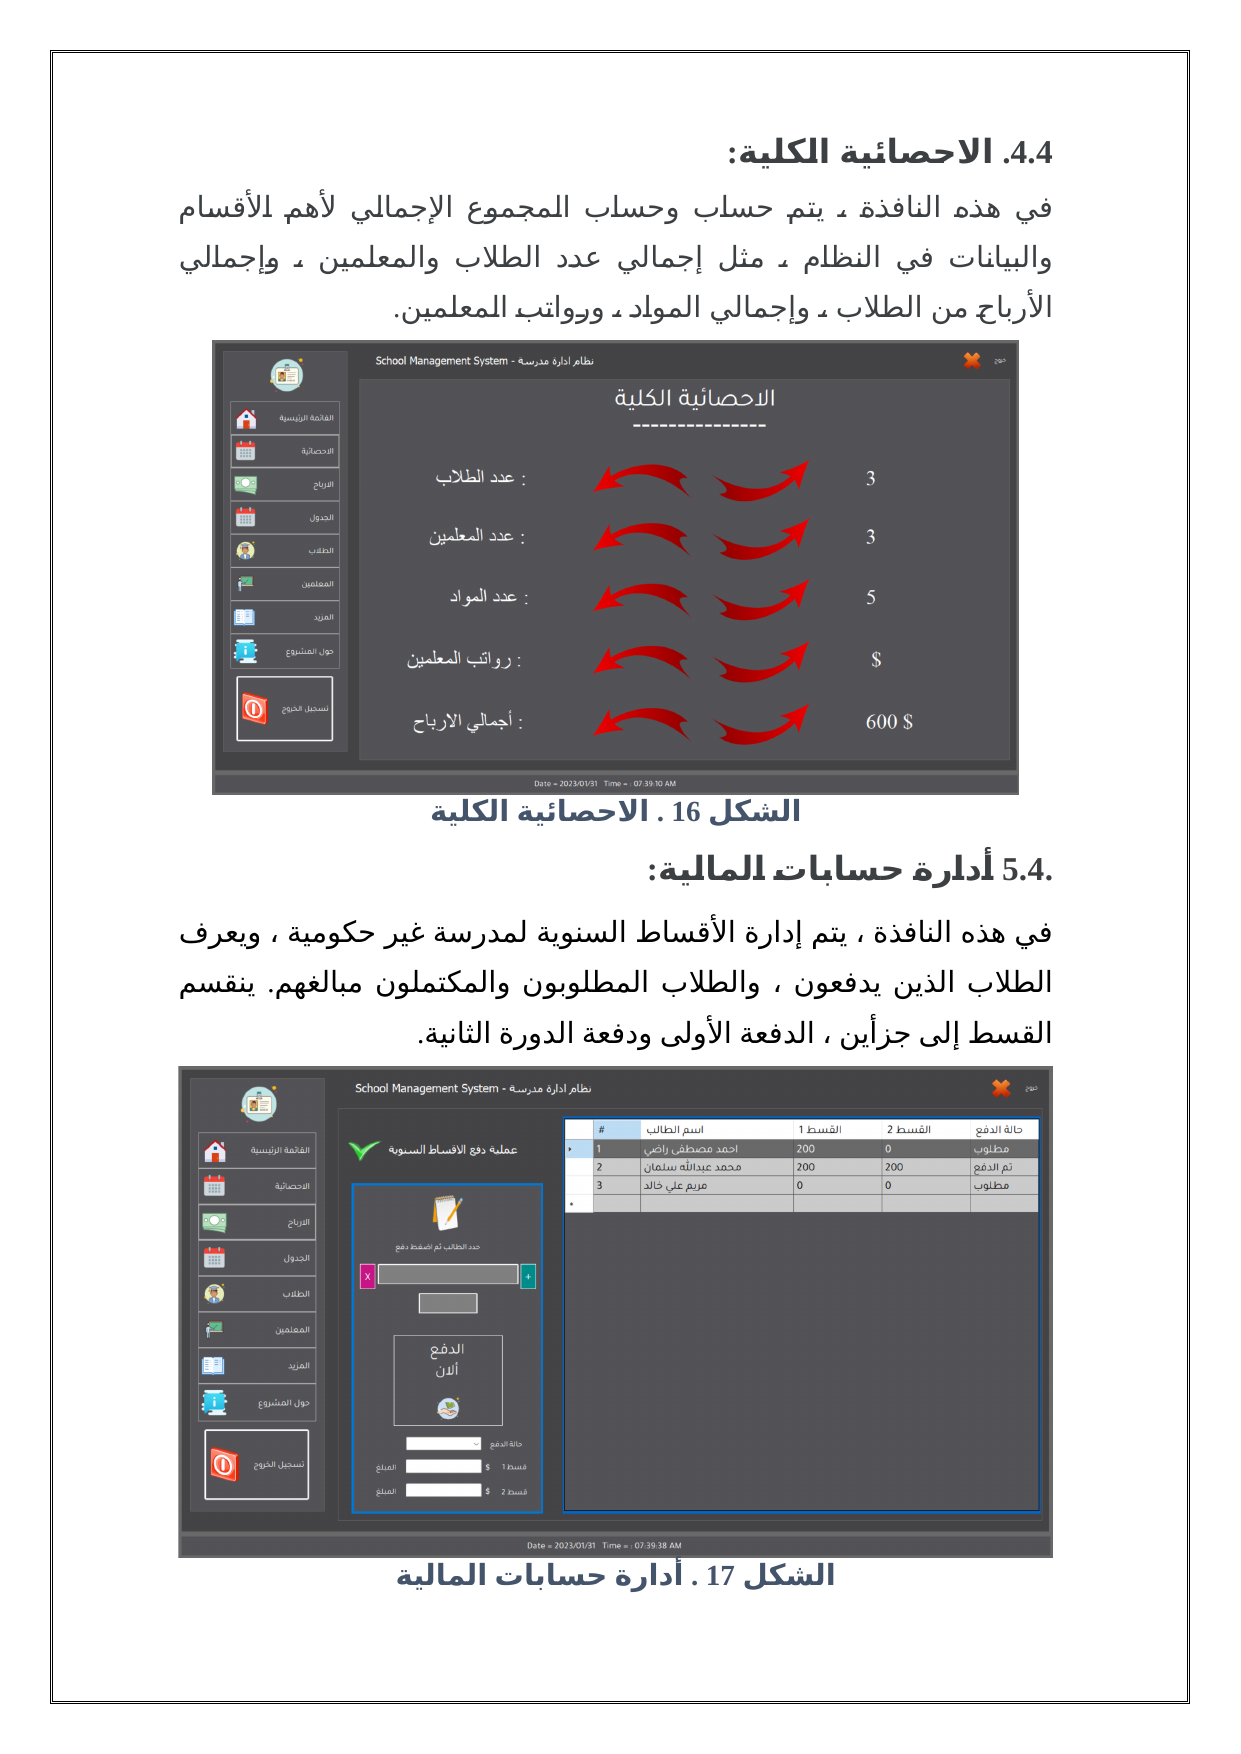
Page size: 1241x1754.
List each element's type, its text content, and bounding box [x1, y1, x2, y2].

text في هذه النافذة ، يتم إدارة الأقساط السنوية لمدرسة غير حكومية ، ويعرف الطلاب الذين يدفعون ، والطلاب المطلوبون والمكتملون مبالغهم. ينقسم القسط إلى جزأين ، الدفعة الأولى ودفعة الدورة الثانية. [178, 915, 1053, 1049]
text الشكل 16 . الاحصائية الكلية [178, 794, 1053, 828]
text الشكل 17 . أدارة حسابات المالية [178, 1558, 1053, 1591]
picture [178, 1066, 1053, 1558]
subtitle 4.4. الاحصائية الكلية: [178, 132, 1053, 171]
picture [212, 340, 1019, 795]
text في هذه النافذة ، يتم حساب وحساب المجموع الإجمالي لأهم الأقسام والبيانات في النظام ، مثل إجمالي عدد الطلاب والمعلمين ، وإجمالي الأرباح من الطلاب ، وإجمالي المواد ، ورواتب المعلمين. [178, 190, 1053, 324]
subtitle .5.4 أدارة حسابات المالية: [178, 849, 1053, 887]
